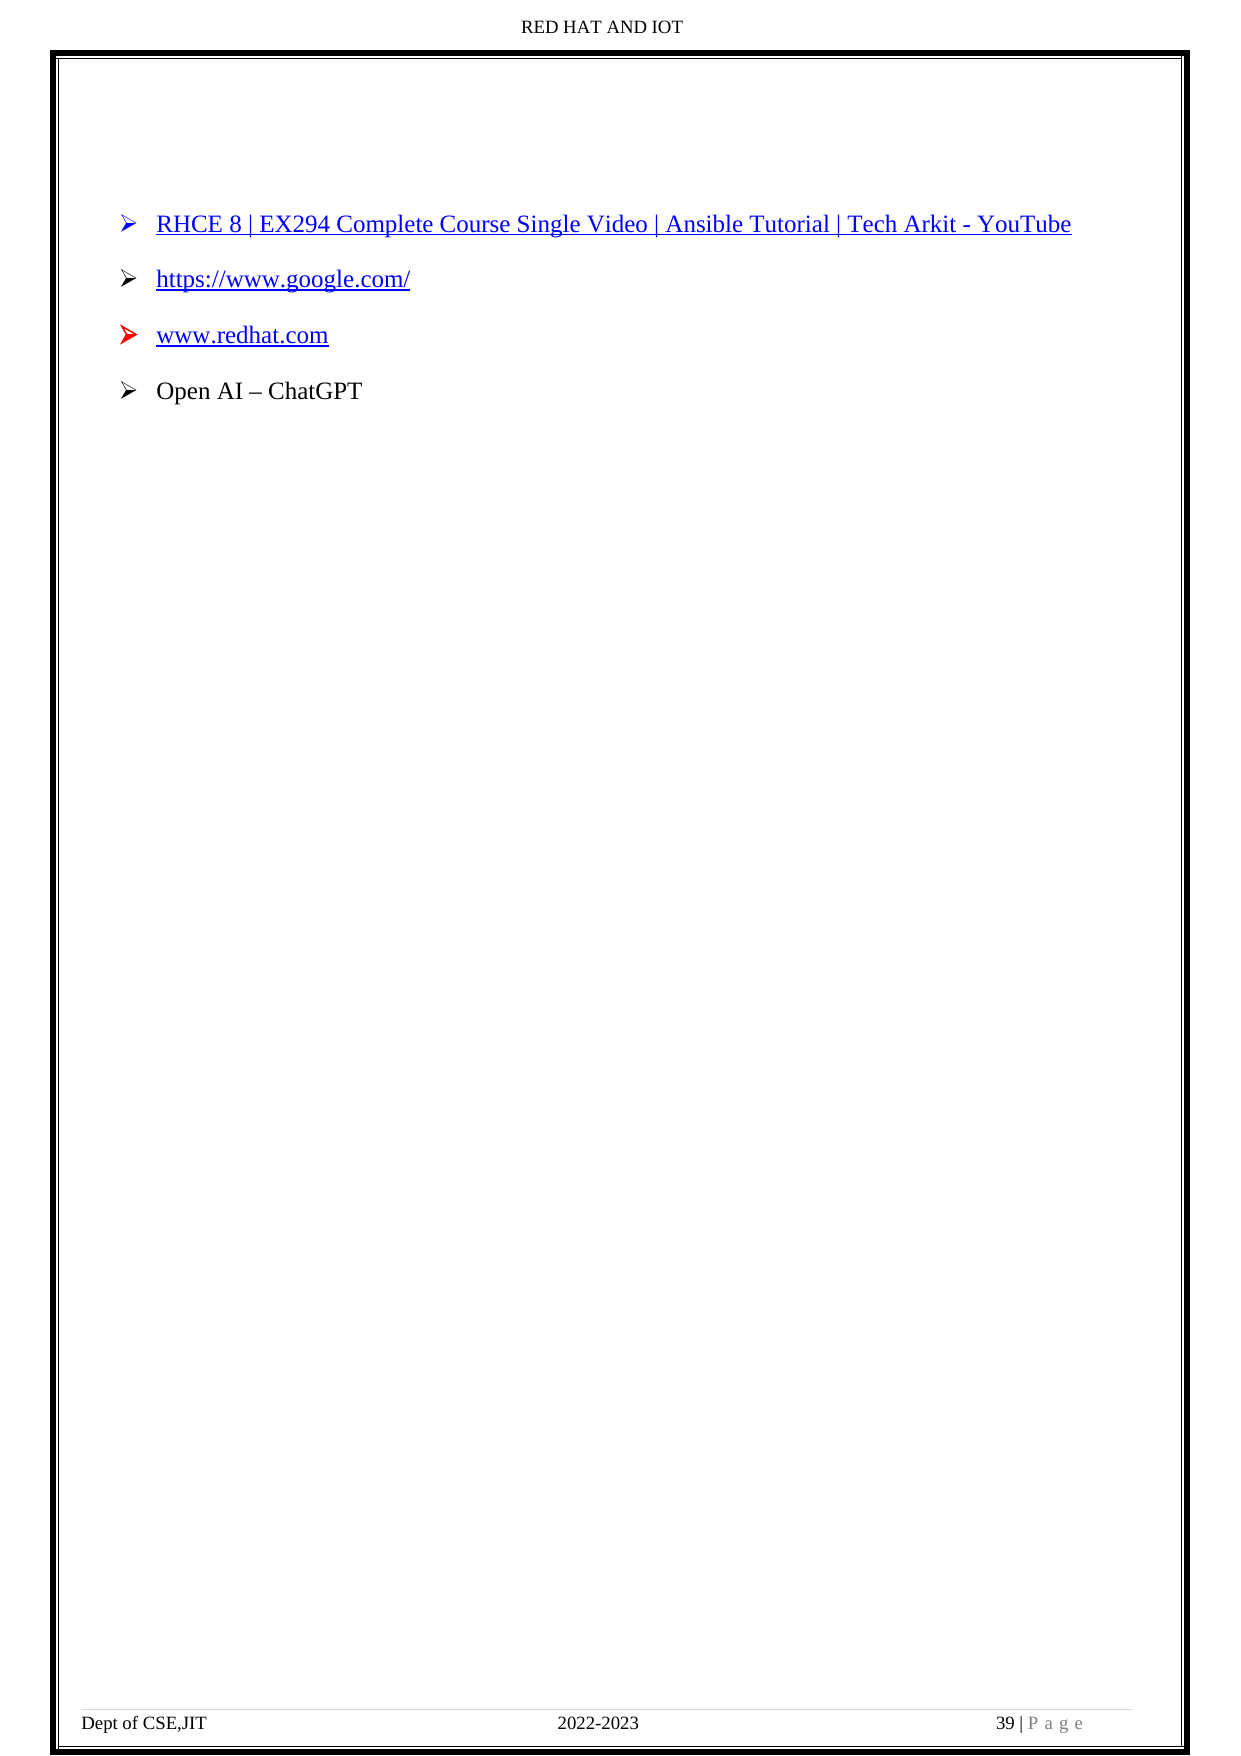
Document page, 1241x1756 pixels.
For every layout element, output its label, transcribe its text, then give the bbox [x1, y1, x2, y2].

list RHCE 8 | EX294 Complete Course Single Video | Ansible Tutorial | Tech Arkit - YouTube [119, 209, 1132, 237]
list https://www.google.com/ [119, 264, 1132, 293]
list www.redhat.com [119, 320, 1132, 349]
list Open AI – ChatGPT [119, 376, 1132, 404]
